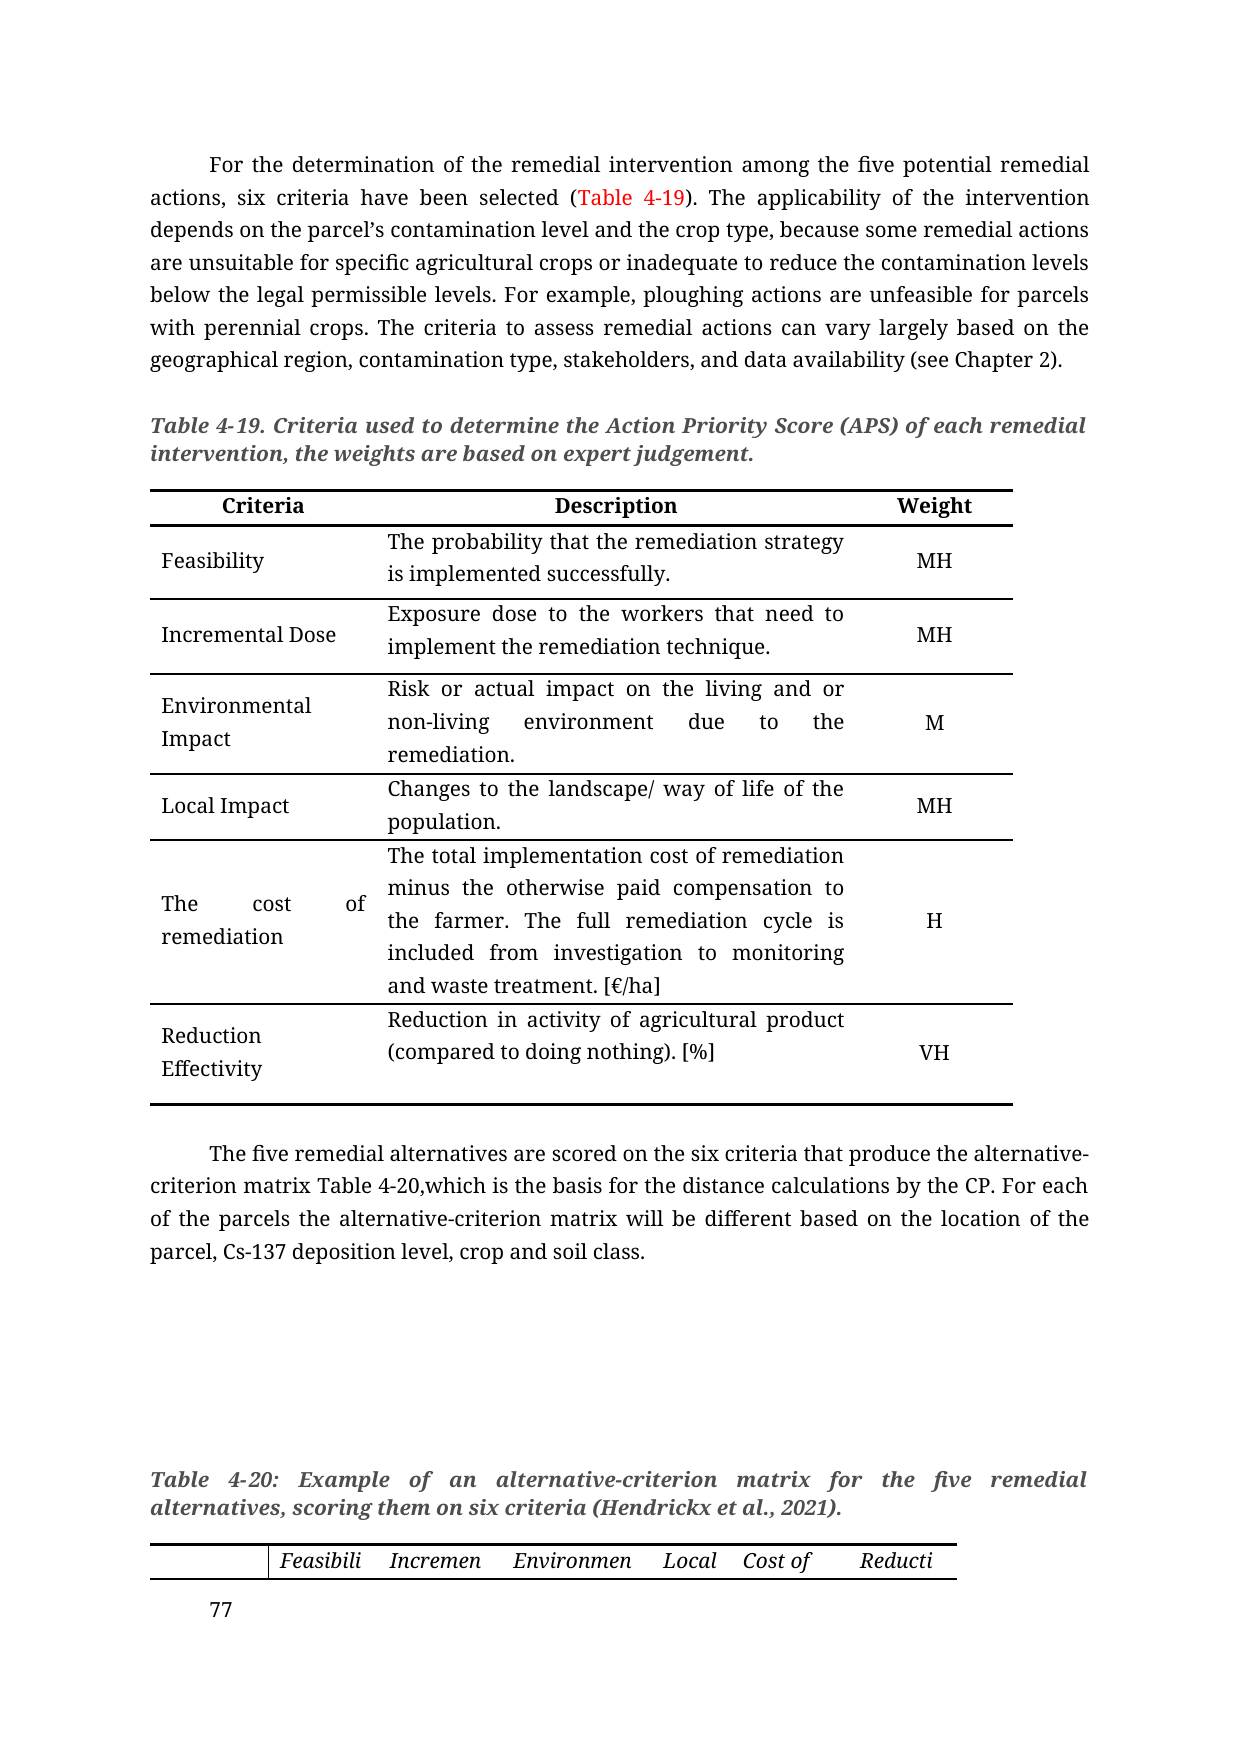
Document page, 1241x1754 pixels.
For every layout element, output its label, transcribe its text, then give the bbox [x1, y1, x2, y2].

table_header Feasibility [269, 1546, 378, 1578]
table_cell Risk or actual impact on the living and or non-living environment due to the remediation. [376, 675, 856, 773]
table_cell The total implementation cost of remediation minus the otherwise paid compensation to the farmer. The full remediation cycle is included from investigation to monitoring and waste treatment. [€/ha] [376, 841, 856, 1003]
table_cell Exposure dose to the workers that need to implement the remediation technique. [376, 600, 856, 673]
table_cell MH [856, 600, 1013, 673]
table_cell VH [856, 1005, 1013, 1103]
table_cell Reduction Effectivity [150, 1005, 376, 1103]
table_cell Local Impact [150, 775, 376, 839]
table_cell Environmental Impact [150, 675, 376, 773]
table_header Weight [856, 492, 1013, 524]
table_header Criteria [150, 492, 376, 524]
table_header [849, 1546, 957, 1578]
table_cell Reduction in activity of agricultural product (compared to doing nothing). [%] [376, 1005, 856, 1103]
table_cell MH [856, 775, 1013, 839]
table_cell H [856, 841, 1013, 1003]
table_header [150, 1546, 268, 1578]
table_header Description [376, 492, 856, 524]
table_header Local impact [652, 1546, 731, 1578]
table_cell The probability that the remediation strategy is implemented successfully. [376, 527, 856, 598]
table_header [731, 1546, 848, 1578]
table_cell Changes to the landscape/ way of life of the population. [376, 775, 856, 839]
table_cell MH [856, 527, 1013, 598]
table_cell The cost of remediation [150, 841, 376, 1003]
table_cell Feasibility [150, 527, 376, 598]
table_cell M [856, 675, 1013, 773]
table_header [502, 1546, 652, 1578]
table_cell Incremental Dose [150, 600, 376, 673]
table_header Incremental dose [378, 1546, 502, 1578]
